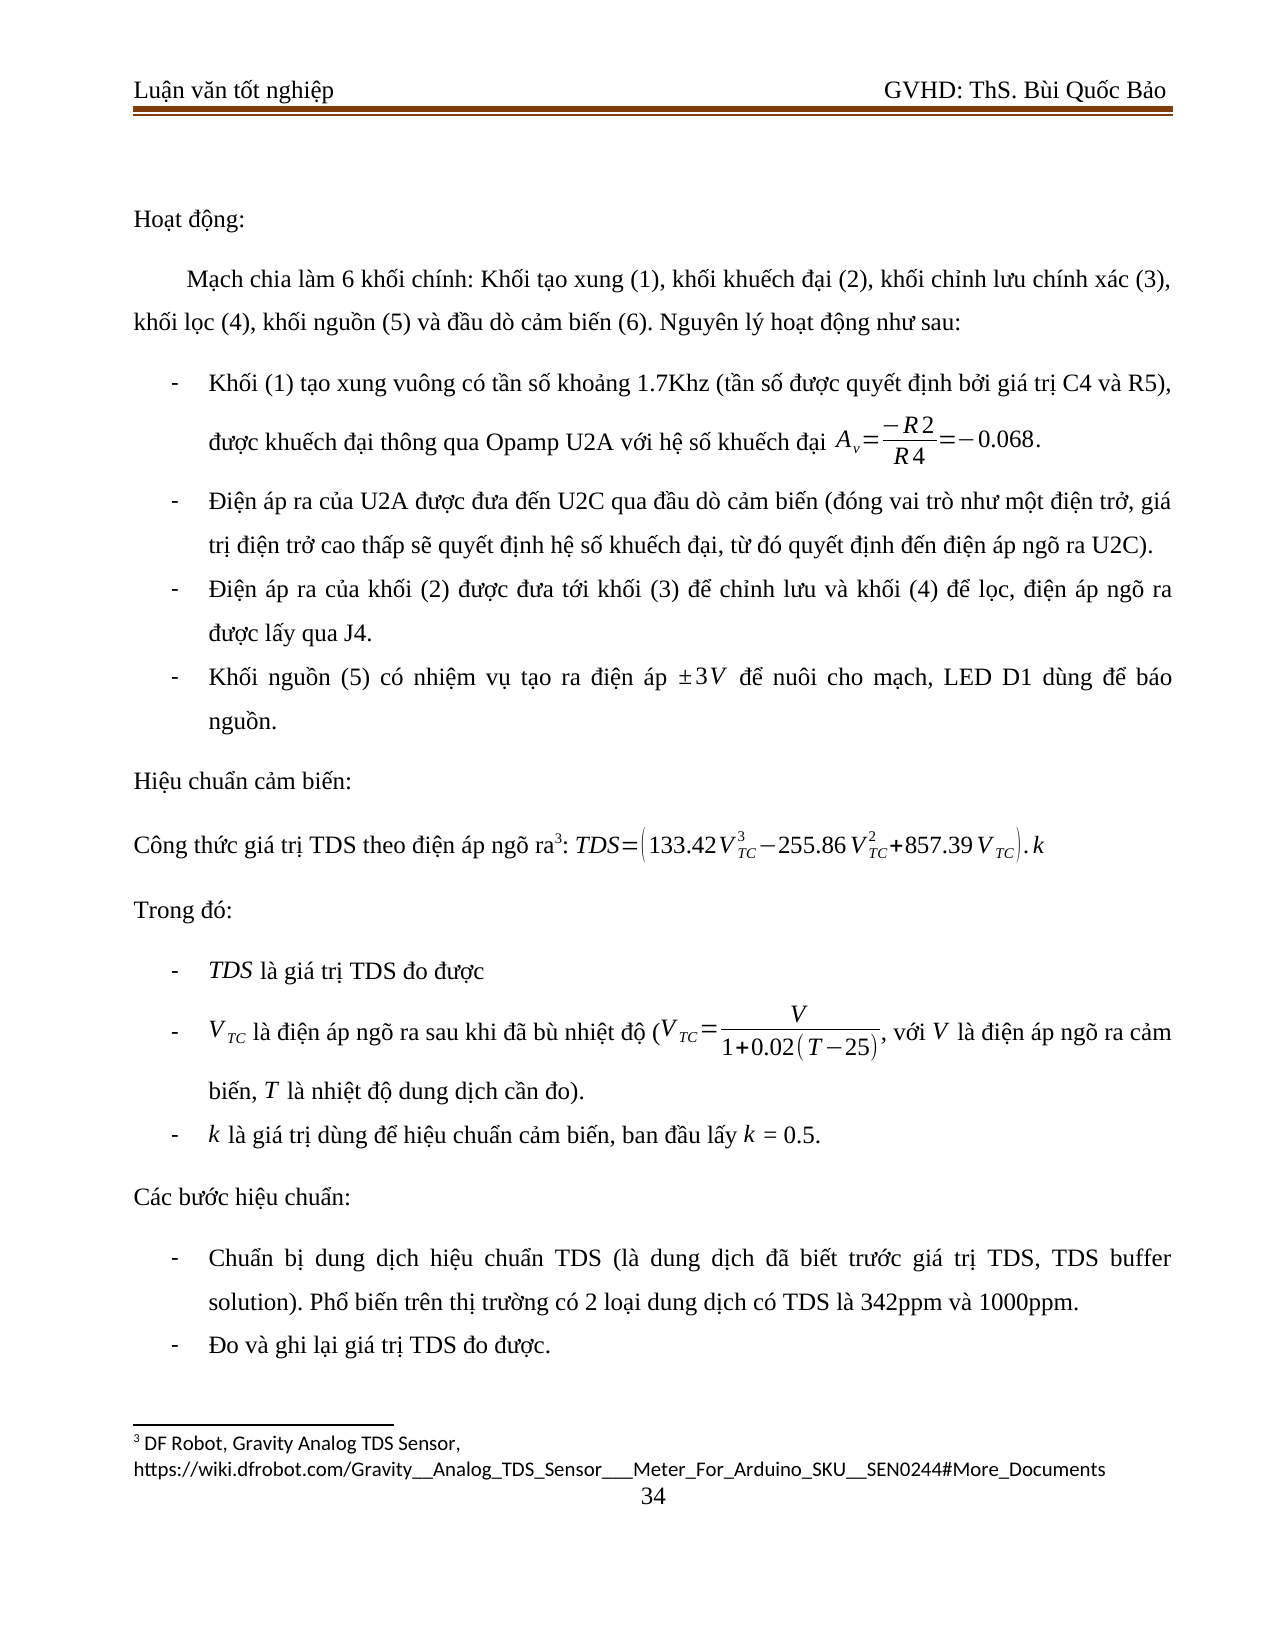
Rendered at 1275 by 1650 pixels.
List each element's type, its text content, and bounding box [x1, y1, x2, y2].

text Hiệu chuẩn cảm biến: [133, 766, 1173, 794]
list Đo và ghi lại giá trị TDS đo được. [171, 1330, 1173, 1360]
text Hoạt động: [133, 204, 1173, 233]
list là giá trị dùng để hiệu chuẩn cảm biến, ban đầu lấy = 0.5. [171, 1119, 1173, 1150]
list là giá trị TDS đo được [171, 955, 1173, 986]
list là điện áp ngõ ra sau khi đã bù nhiệt độ (, với là điện áp ngõ ra cảm biến, là nhiệt độ dung dịch cần đo). [171, 1001, 1173, 1105]
text Các bước hiệu chuẩn: [133, 1182, 1173, 1211]
list Chuẩn bị dung dịch hiệu chuẩn TDS (là dung dịch đã biết trước giá trị TDS, TDS buffer solution). Phổ biến trên thị trường có 2 loại dung dịch có TDS là 342ppm và 1000ppm. [171, 1242, 1173, 1315]
text Công thức giá trị TDS theo điện áp ngõ ra: [133, 826, 1173, 864]
list Điện áp ra của khối (2) được đưa tới khối (3) để chỉnh lưu và khối (4) để lọc, điện áp ngõ ra được lấy qua J4. [171, 573, 1173, 647]
text Mạch chia làm 6 khối chính: Khối tạo xung (1), khối khuếch đại (2), khối chỉnh lưu chính xác (3), khối lọc (4), khối nguồn (5) và đầu dò cảm biến (6). Nguyên lý hoạt động như sau: [133, 264, 1173, 336]
list Khối nguồn (5) có nhiệm vụ tạo ra điện áp để nuôi cho mạch, LED D1 dùng để báo nguồn. [171, 661, 1173, 735]
list Điện áp ra của U2A được đưa đến U2C qua đầu dò cảm biến (đóng vai trò như một điện trở, giá trị điện trở cao thấp sẽ quyết định hệ số khuếch đại, từ đó quyết định đến điện áp ngõ ra U2C). [171, 485, 1173, 559]
text Trong đó: [133, 895, 1173, 924]
list Khối (1) tạo xung vuông có tần số khoảng 1.7Khz (tần số được quyết định bởi giá trị C4 và R5), được khuếch đại thông qua Opamp U2A với hệ số khuếch đại [171, 367, 1173, 471]
